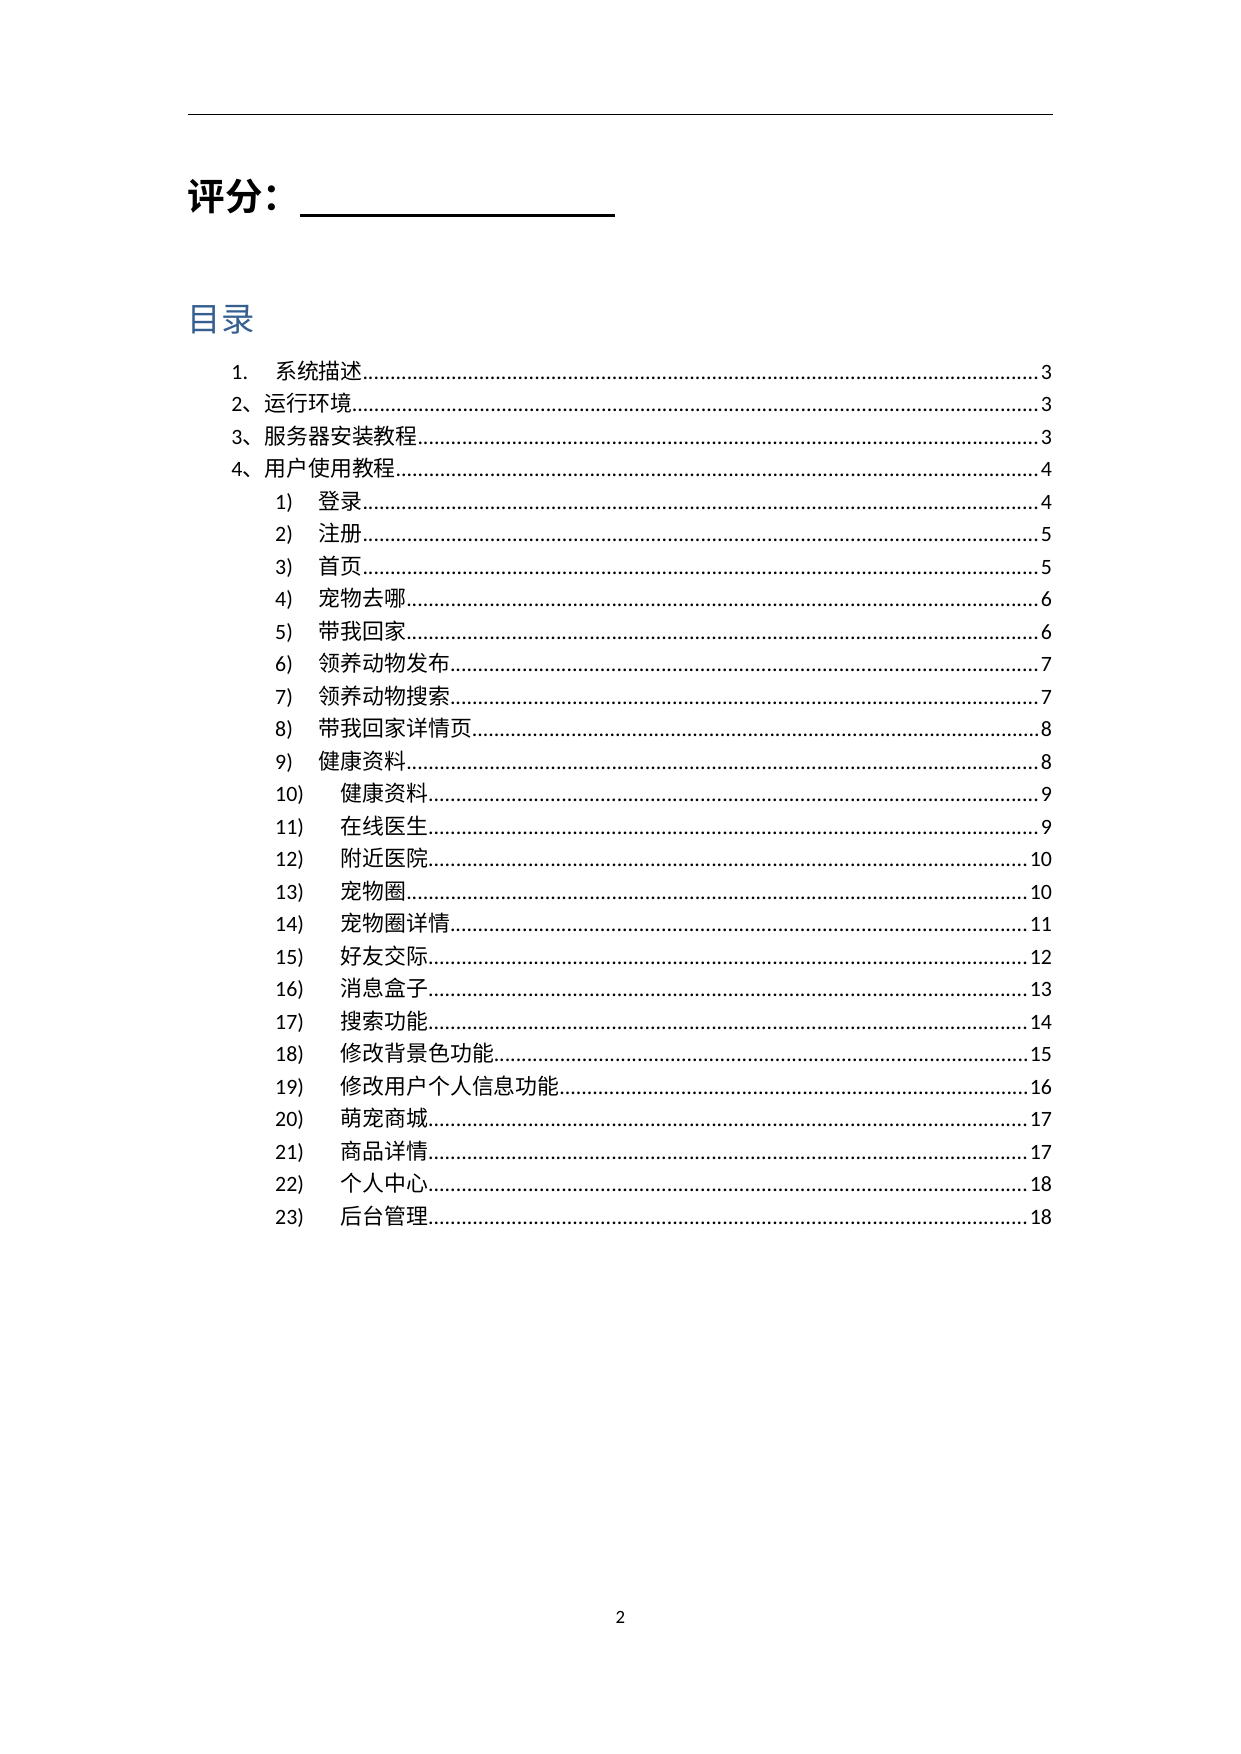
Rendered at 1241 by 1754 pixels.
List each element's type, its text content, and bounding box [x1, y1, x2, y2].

text 评分： [187, 162, 1053, 227]
